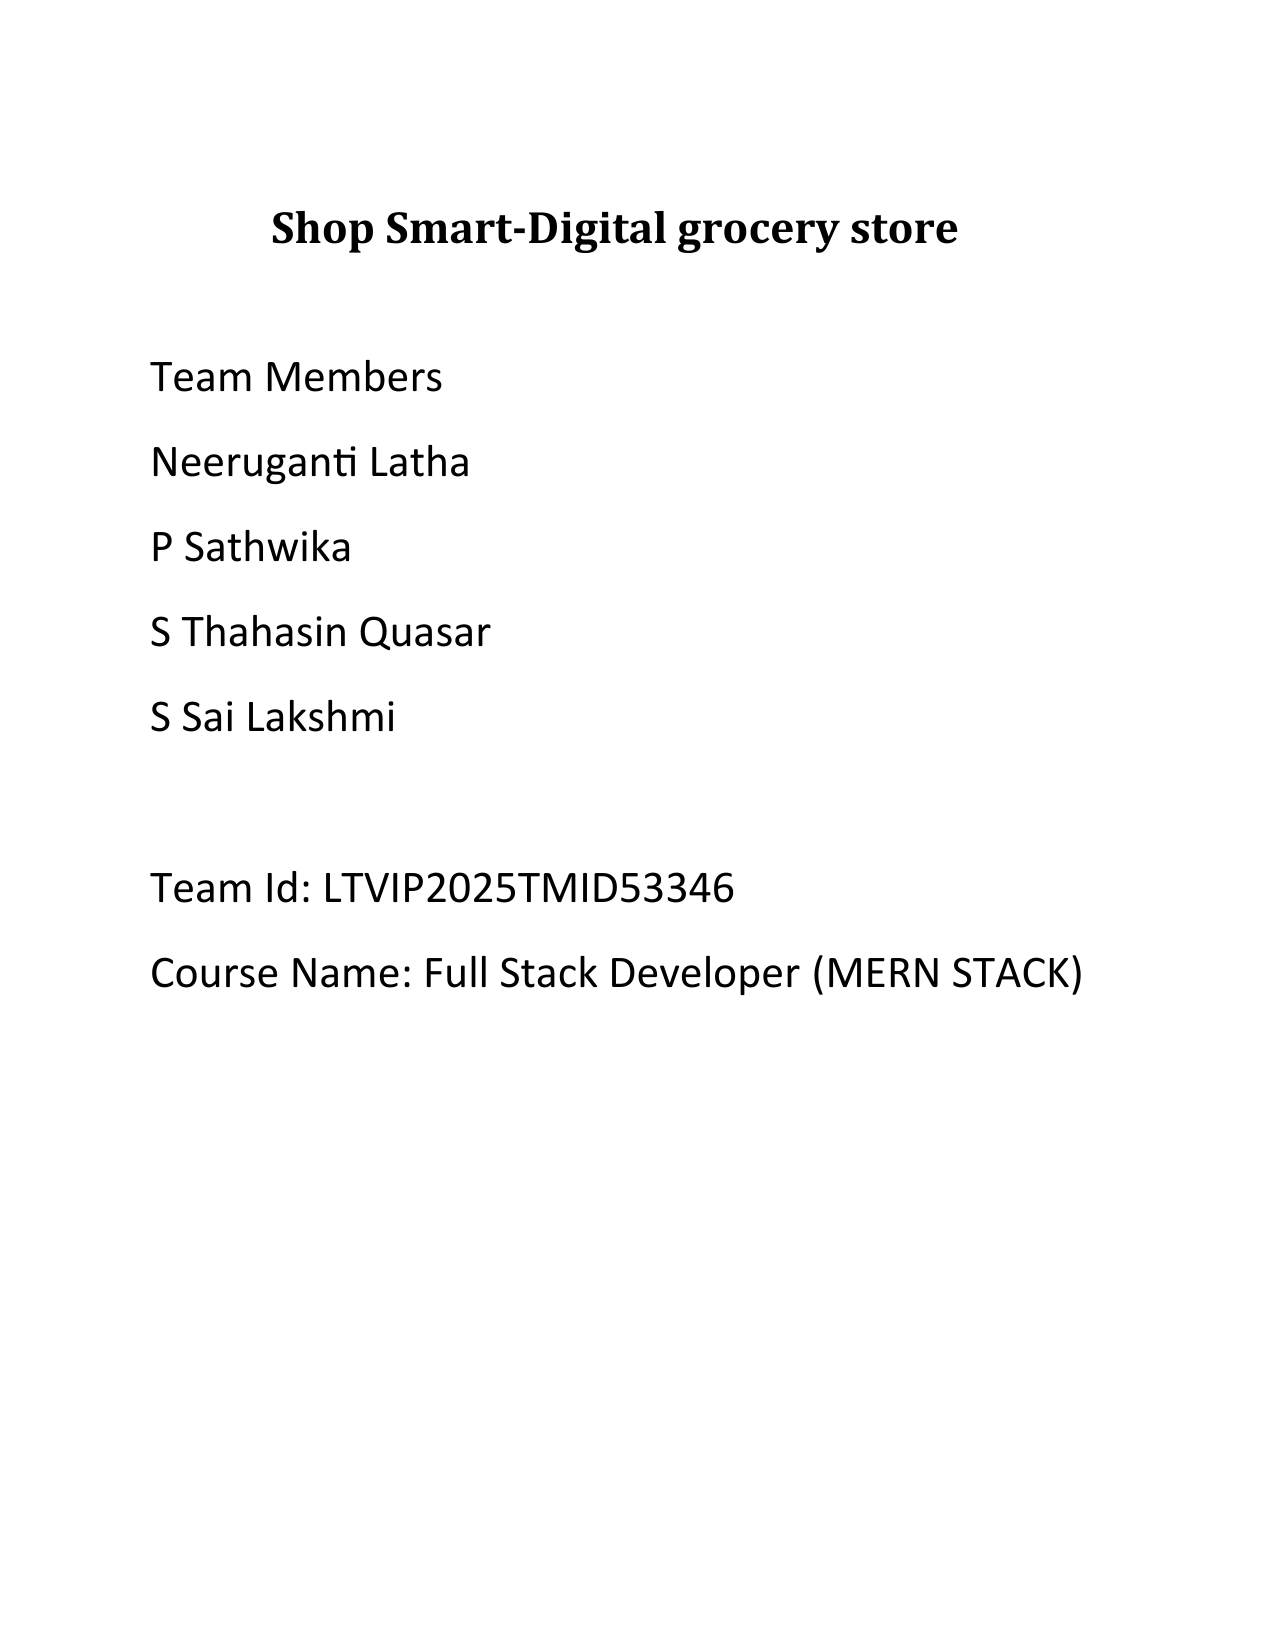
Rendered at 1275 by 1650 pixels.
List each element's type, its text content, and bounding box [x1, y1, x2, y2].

text Neeruganti Latha [150, 432, 1125, 488]
text P Sathwika [150, 517, 1125, 573]
subtitle Shop Smart-Digital grocery store [150, 200, 1125, 254]
text S Sai Lakshmi [150, 687, 1125, 743]
text Course Name: Full Stack Developer (MERN STACK) [150, 943, 1125, 998]
text S Thahasin Quasar [150, 602, 1125, 658]
text Team Members [150, 347, 1125, 403]
text Team Id: LTVIP2025TMID53346 [150, 857, 1125, 913]
